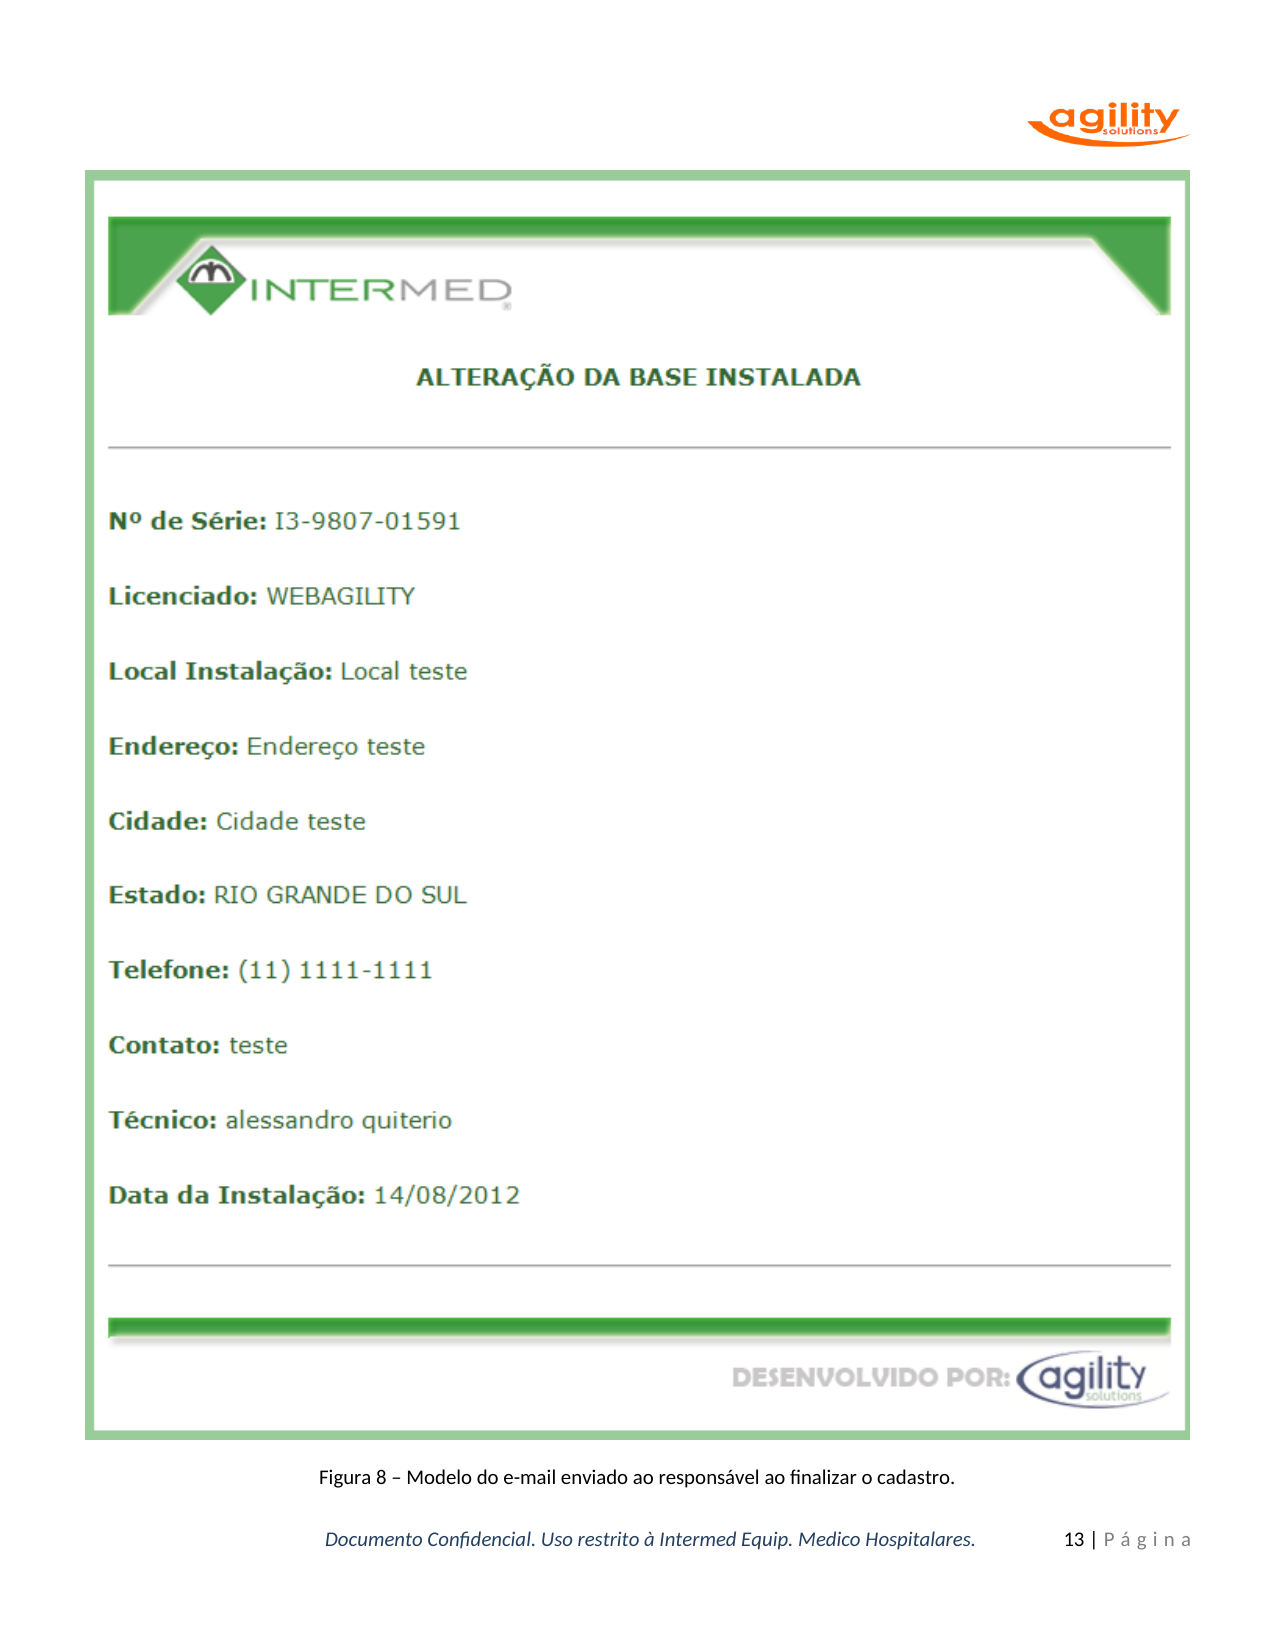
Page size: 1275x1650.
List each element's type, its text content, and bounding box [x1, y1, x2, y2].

text Figura 8 – Modelo do e-mail enviado ao responsável ao finalizar o cadastro. [75, 1464, 1200, 1489]
picture [85, 170, 1190, 1440]
picture [1027, 94, 1192, 147]
